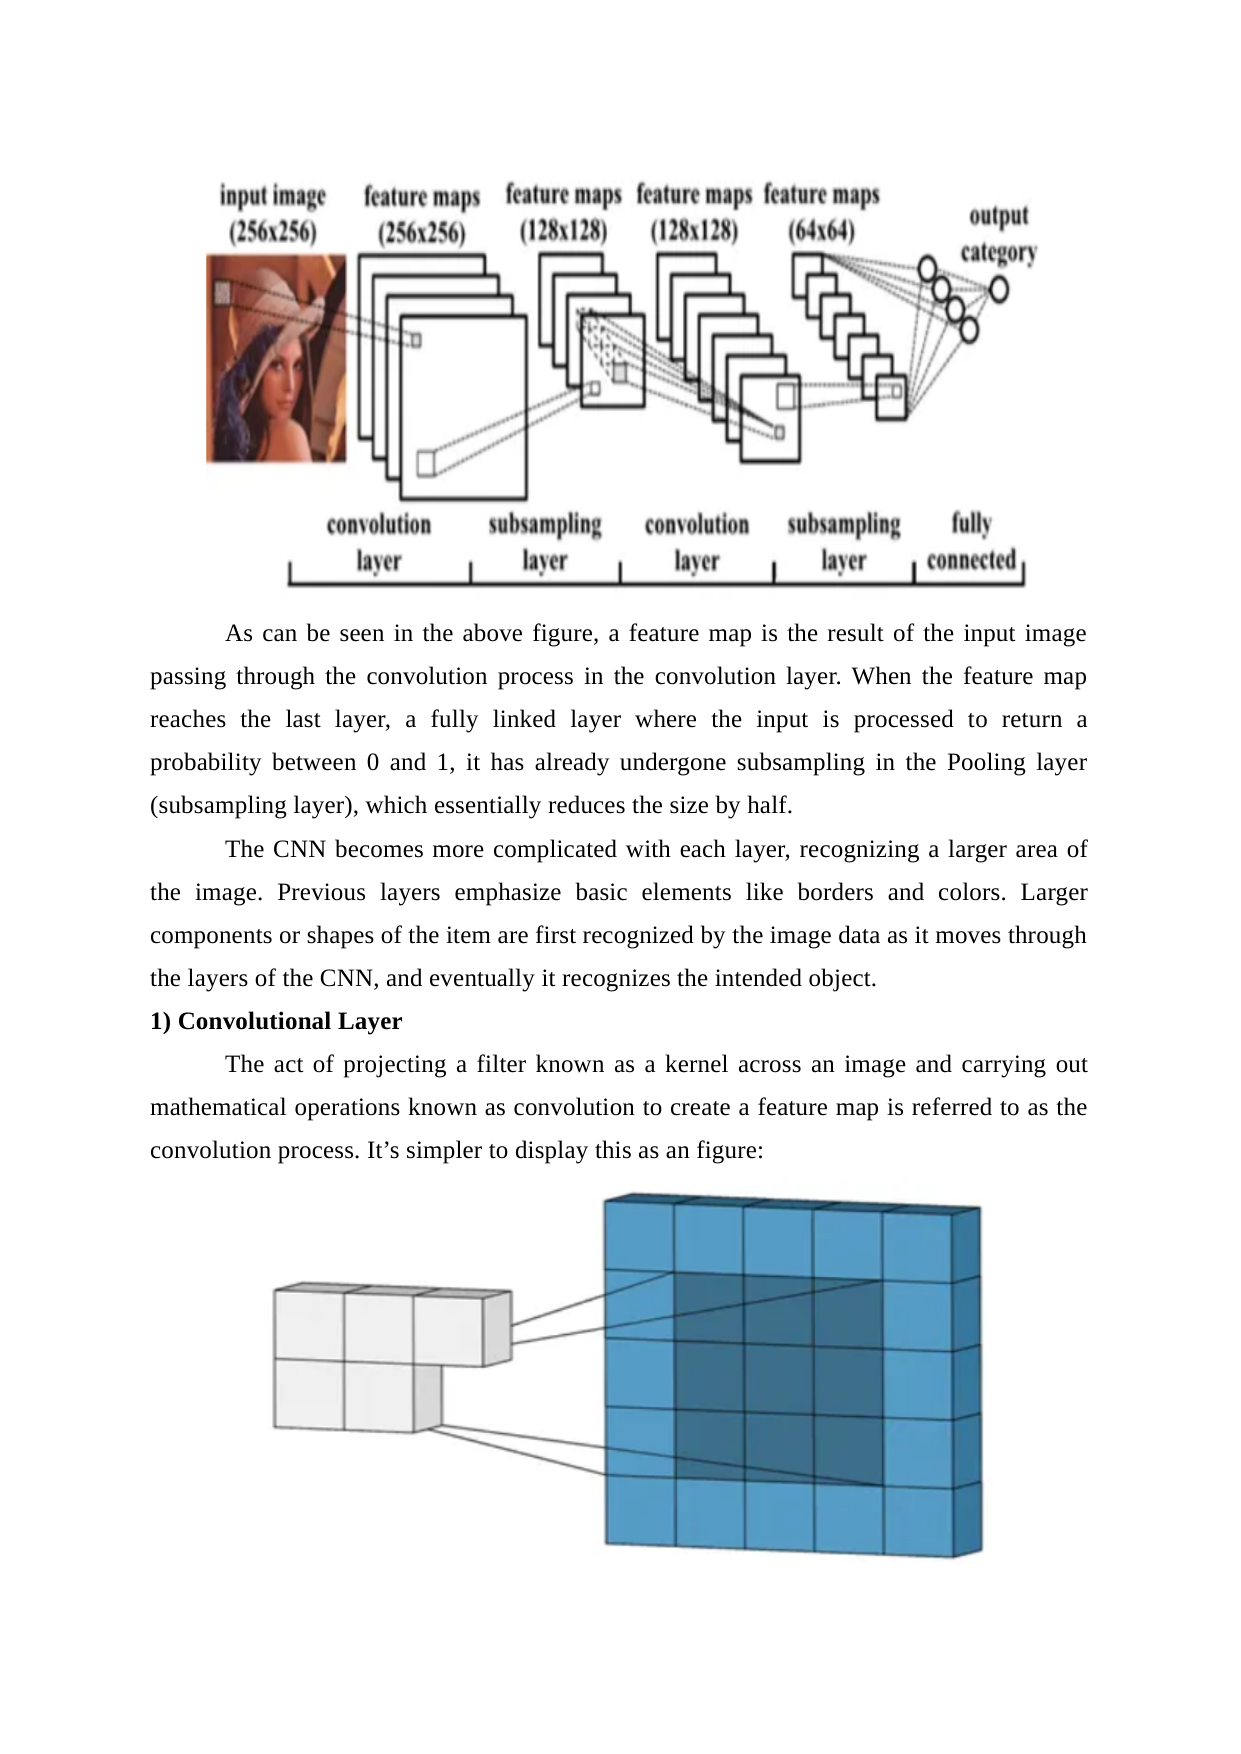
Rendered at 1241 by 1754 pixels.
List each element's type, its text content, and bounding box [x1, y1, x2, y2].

text The CNN becomes more complicated with each layer, recognizing a larger area of the image. Previous layers emphasize basic elements like borders and colors. Larger components or shapes of the item are first recognized by the image data as it moves through the layers of the CNN, and eventually it recognizes the intended object. [150, 834, 1090, 992]
picture [245, 1178, 995, 1564]
text The act of projecting a filter known as a kernel across an image and carrying out mathematical operations known as convolution to create a feature map is referred to as the convolution process. It’s simpler to display this as an figure: [150, 1049, 1090, 1164]
picture [200, 150, 1040, 605]
text As can be seen in the above figure, a feature map is the result of the input image passing through the convolution process in the convolution layer. When the feature map reaches the last layer, a fully linked layer where the input is processed to return a probability between 0 and 1, it has already undergone subsampling in the Pooling layer (subsampling layer), which essentially reduces the size by half. [150, 618, 1090, 819]
text 1) Convolutional Layer [150, 1006, 1090, 1035]
